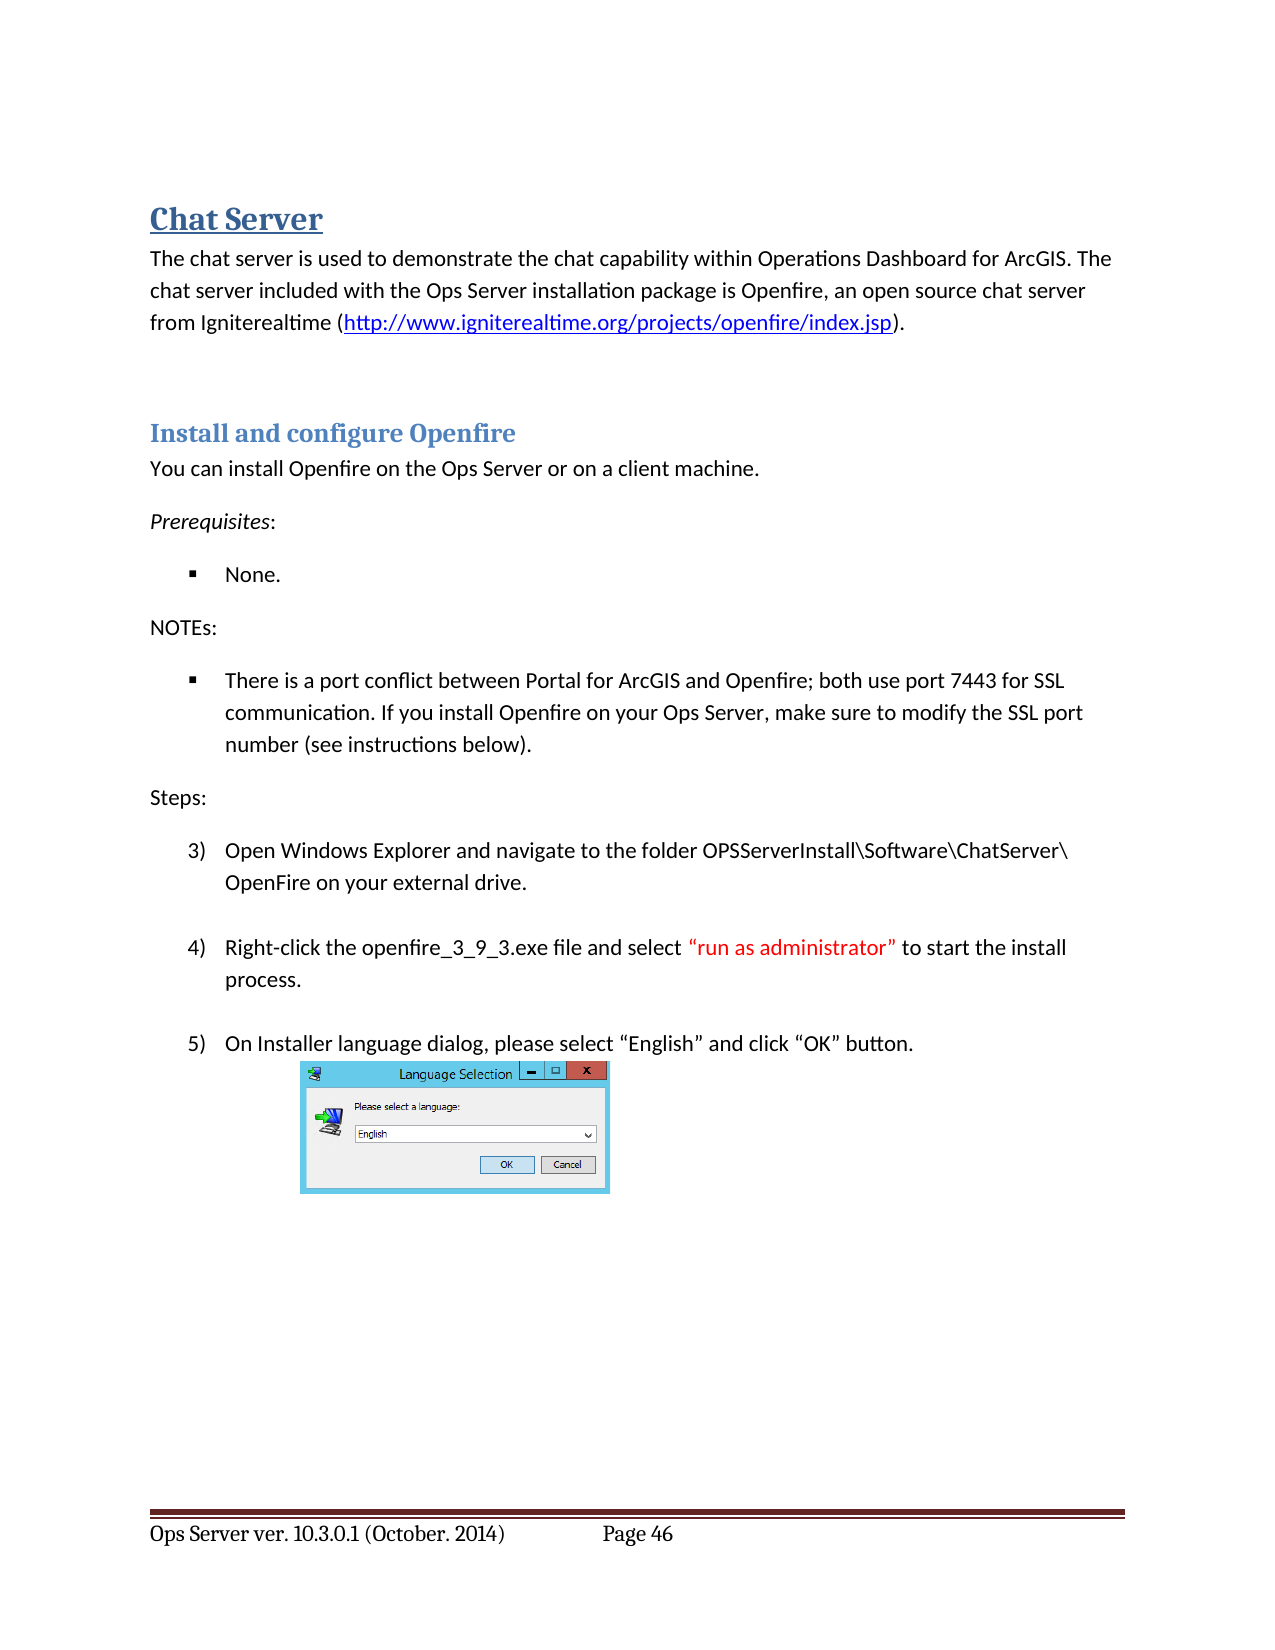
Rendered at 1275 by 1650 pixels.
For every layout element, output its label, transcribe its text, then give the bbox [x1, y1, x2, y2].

list On Installer language dialog, please select “English” and click “OK” button. [187, 1029, 1125, 1057]
subtitle Chat Server [150, 200, 1125, 238]
list Open Windows Explorer and navigate to the folder OPSServerInstall\Software\ChatServer\OpenFire on your external drive. [187, 836, 1125, 896]
subtitle Install and configure Openfire [150, 418, 1125, 449]
text Prerequisites: [150, 507, 1125, 535]
text NOTEs: [150, 613, 1125, 641]
text The chat server is used to demonstrate the chat capability within Operations Dashboard for ArcGIS. The chat server included with the Ops Server installation package is Openfire, an open source chat server from Igniterealtime (http://www.igniterealtime.org/projects/openfire/index.jsp). [150, 244, 1125, 336]
picture [300, 1061, 611, 1194]
list There is a port conflict between Portal for ArcGIS and Openfire; both use port 7443 for SSL communication. If you install Openfire on your Ops Server, make sure to modify the SSL port number (see instructions below). [187, 666, 1125, 758]
text Steps: [150, 783, 1125, 811]
text You can install Openfire on the Ops Server or on a client machine. [150, 454, 1125, 482]
list Right-click the openfire_3_9_3.exe file and select “run as administrator” to start the install process. [187, 933, 1125, 993]
list None. [187, 560, 1125, 588]
